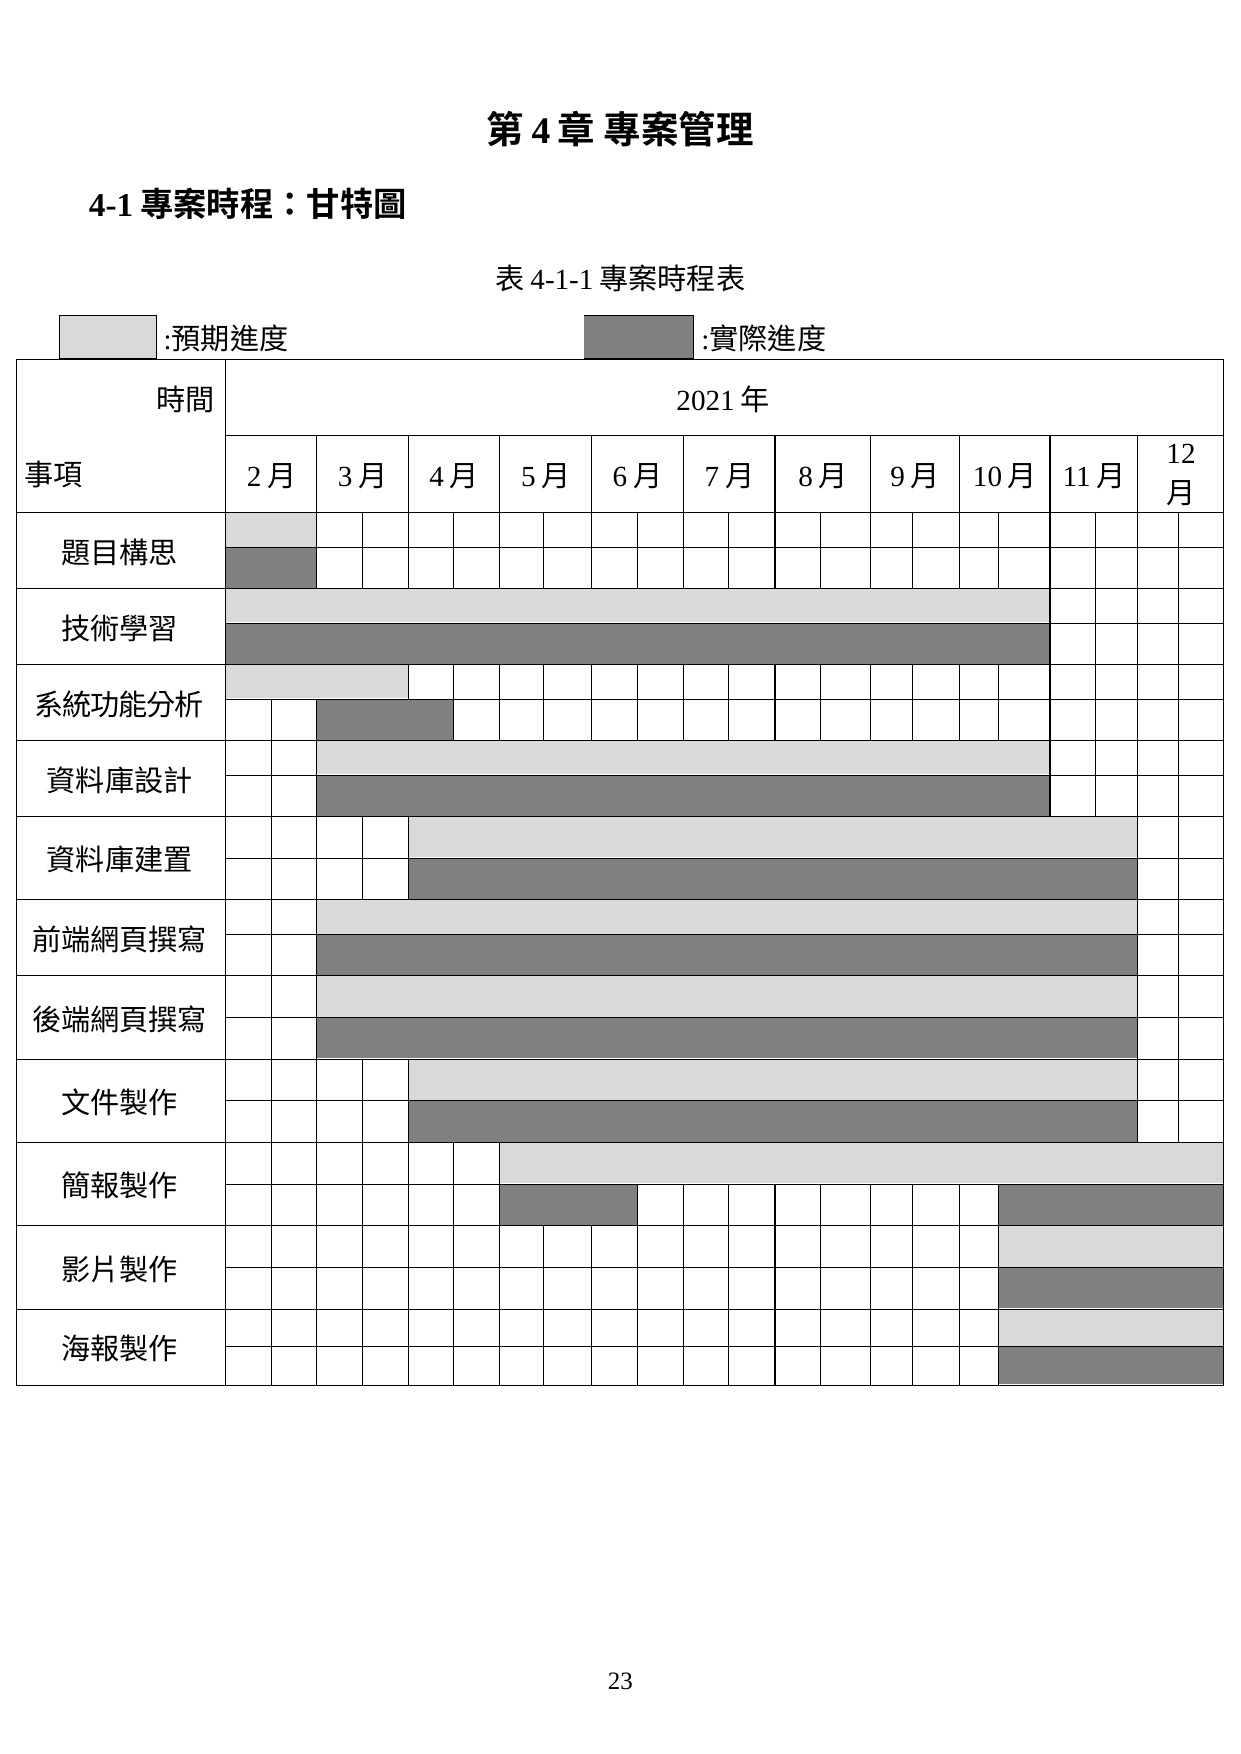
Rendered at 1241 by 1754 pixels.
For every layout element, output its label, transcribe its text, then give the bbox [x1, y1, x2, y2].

table_cell [729, 1347, 774, 1384]
table_cell [729, 1310, 774, 1346]
table_cell [226, 665, 408, 698]
table_cell [776, 665, 820, 698]
table_cell [1138, 935, 1178, 975]
table_cell [272, 900, 316, 934]
table_cell [500, 1143, 1223, 1183]
table_cell [871, 513, 912, 547]
table_cell [999, 1226, 1223, 1267]
table_cell [871, 1347, 912, 1384]
table_cell [1179, 1101, 1223, 1142]
table_cell [1138, 976, 1178, 1017]
table_cell [638, 513, 683, 547]
table_cell [500, 1268, 543, 1308]
table_cell [226, 624, 1049, 664]
table_cell [960, 1226, 998, 1267]
table_cell [1138, 741, 1178, 774]
table_cell [454, 513, 499, 547]
table_cell [544, 1347, 591, 1384]
table_cell [1096, 700, 1137, 740]
table_cell [272, 1268, 316, 1308]
table_cell [1051, 513, 1095, 547]
table_cell [363, 1310, 408, 1346]
table_cell [638, 1268, 683, 1308]
table_cell [544, 700, 591, 740]
table_cell [1179, 859, 1223, 899]
table_cell [500, 513, 543, 547]
table_cell 12月 [1138, 436, 1223, 512]
table_cell [226, 976, 271, 1017]
table_cell [1138, 513, 1178, 547]
table_cell [913, 1310, 959, 1346]
table_cell 6月 [592, 436, 683, 512]
table_cell 海報製作 [17, 1310, 225, 1384]
table_cell [871, 665, 912, 698]
table_cell [409, 1101, 1137, 1142]
table_cell [363, 1347, 408, 1384]
table_cell [871, 548, 912, 588]
table_cell 2月 [226, 436, 316, 512]
table_cell [776, 1268, 820, 1308]
table_cell [317, 1268, 362, 1308]
table_cell [226, 935, 271, 975]
table_cell [592, 1310, 637, 1346]
table_cell [363, 1143, 408, 1183]
table_cell [454, 1226, 499, 1267]
table_cell [226, 1143, 271, 1183]
table_cell [226, 513, 316, 547]
table_cell [1096, 665, 1137, 698]
table_cell [272, 776, 316, 816]
table_cell [1179, 776, 1223, 816]
table_cell [500, 548, 543, 588]
table_header [584, 316, 693, 358]
table_cell [729, 1268, 774, 1308]
table_cell [592, 700, 637, 740]
table_cell [638, 700, 683, 740]
table_cell [913, 1347, 959, 1384]
table_cell [500, 1310, 543, 1346]
table_cell [1096, 548, 1137, 588]
table_cell [960, 1310, 998, 1346]
table_cell [1051, 624, 1095, 664]
table_cell [1138, 589, 1178, 622]
table_cell [317, 976, 1137, 1017]
table_cell [913, 700, 959, 740]
table_cell [409, 1268, 453, 1308]
table_cell [272, 1101, 316, 1142]
table_cell 4月 [409, 436, 499, 512]
table_cell [1179, 665, 1223, 698]
table_cell [1138, 624, 1178, 664]
table_cell [272, 1143, 316, 1183]
table_cell [317, 1226, 362, 1267]
table_cell [226, 589, 1049, 622]
table_cell [1179, 513, 1223, 547]
table_cell [1138, 776, 1178, 816]
table_cell [1179, 624, 1223, 664]
table_cell [1179, 900, 1223, 934]
table_cell [1096, 513, 1137, 547]
table_cell [776, 513, 820, 547]
table_cell [1138, 900, 1178, 934]
table_cell [871, 1268, 912, 1308]
table_cell 影片製作 [17, 1226, 225, 1308]
table_cell [1138, 700, 1178, 740]
table_cell [1138, 548, 1178, 588]
table_cell [871, 1310, 912, 1346]
table_cell [317, 859, 362, 899]
table_cell [272, 1185, 316, 1225]
table_cell [821, 665, 870, 698]
table_cell [317, 1101, 362, 1142]
table_cell [409, 548, 453, 588]
table_cell [913, 548, 959, 588]
table_cell [363, 1268, 408, 1308]
table_cell [1179, 741, 1223, 774]
table_cell [317, 1310, 362, 1346]
table_cell [500, 665, 543, 698]
table_cell 簡報製作 [17, 1143, 225, 1225]
table_cell [684, 1268, 728, 1308]
table_cell [1179, 935, 1223, 975]
table_header :實際進度 [694, 315, 1037, 358]
table_cell [684, 665, 728, 698]
table_cell 11月 [1051, 436, 1137, 512]
table_cell [272, 1310, 316, 1346]
table_cell [272, 1226, 316, 1267]
table_cell [821, 513, 870, 547]
table_cell [1051, 548, 1095, 588]
table_cell [960, 1347, 998, 1384]
table_cell 技術學習 [17, 589, 225, 664]
table_cell [871, 1185, 912, 1225]
table_cell 後端網頁撰寫 [17, 976, 225, 1058]
table_cell [1051, 776, 1095, 816]
table_cell 文件製作 [17, 1060, 225, 1142]
table_cell [544, 1310, 591, 1346]
table_cell [409, 665, 453, 698]
table_cell [226, 1018, 271, 1058]
table_cell [592, 665, 637, 698]
table_cell [592, 513, 637, 547]
table_cell [821, 548, 870, 588]
table_cell [960, 700, 998, 740]
table_cell [226, 1268, 271, 1308]
table_cell [317, 776, 1049, 816]
table_cell [821, 1268, 870, 1308]
table_cell [226, 1101, 271, 1142]
table_cell [454, 548, 499, 588]
table_cell [226, 1060, 271, 1100]
table_cell [226, 1347, 271, 1384]
table_cell [776, 1226, 820, 1267]
table_cell [317, 1018, 1137, 1058]
table_cell [226, 817, 271, 857]
table_cell [454, 1310, 499, 1346]
table_cell [500, 700, 543, 740]
table_cell [363, 1185, 408, 1225]
table_cell [1138, 1018, 1178, 1058]
table_cell [226, 900, 271, 934]
table_cell [272, 859, 316, 899]
table_cell [454, 1143, 499, 1183]
table_cell [999, 665, 1049, 698]
table_cell [409, 1347, 453, 1384]
table_cell [729, 1185, 774, 1225]
table_cell [638, 1185, 683, 1225]
table_cell [776, 1185, 820, 1225]
table_cell [544, 513, 591, 547]
table_cell [363, 513, 408, 547]
table_cell [1179, 1018, 1223, 1058]
table_cell [729, 665, 774, 698]
table_cell 5月 [500, 436, 591, 512]
table_cell [272, 1347, 316, 1384]
table_cell [729, 548, 774, 588]
table_cell [226, 741, 271, 774]
table_cell [226, 548, 316, 588]
table_cell 資料庫建置 [17, 817, 225, 899]
table_cell [409, 817, 1137, 857]
table_cell [871, 1226, 912, 1267]
table_cell [1051, 589, 1095, 622]
table_cell [1179, 817, 1223, 857]
table_cell [999, 700, 1049, 740]
table_cell [999, 548, 1049, 588]
table_cell [1138, 665, 1178, 698]
table_cell [272, 700, 316, 740]
table_cell [1138, 1101, 1178, 1142]
table_cell [871, 700, 912, 740]
table_cell [363, 1060, 408, 1100]
table_cell [776, 700, 820, 740]
table_cell [821, 1226, 870, 1267]
table_cell [1051, 741, 1095, 774]
table_cell 8月 [776, 436, 870, 512]
table_cell [544, 665, 591, 698]
table_cell [317, 935, 1137, 975]
table_cell [272, 976, 316, 1017]
table_cell [821, 1310, 870, 1346]
table_cell [544, 548, 591, 588]
table_cell [544, 1268, 591, 1308]
table_cell [500, 1226, 543, 1267]
table_cell [317, 700, 453, 740]
table_cell [409, 1185, 453, 1225]
table_cell [776, 1347, 820, 1384]
table_cell [226, 1310, 271, 1346]
table_cell [913, 665, 959, 698]
table_cell [1096, 589, 1137, 622]
table_cell [317, 1185, 362, 1225]
table_cell [1179, 700, 1223, 740]
table_cell [960, 665, 998, 698]
table_header 2021年 [226, 360, 1223, 435]
table_cell [821, 1185, 870, 1225]
table_cell [1179, 548, 1223, 588]
table_cell [776, 1310, 820, 1346]
table_cell [592, 1347, 637, 1384]
table_cell [999, 513, 1049, 547]
table_cell [363, 548, 408, 588]
table_cell [684, 1185, 728, 1225]
table_cell [272, 1018, 316, 1058]
table_cell [960, 513, 998, 547]
table_cell [638, 548, 683, 588]
table_cell [684, 1226, 728, 1267]
table_cell [226, 859, 271, 899]
table_cell 3月 [317, 436, 408, 512]
table_cell [999, 1347, 1223, 1384]
table_cell [272, 741, 316, 774]
table_cell [1096, 741, 1137, 774]
table_cell [1138, 817, 1178, 857]
table_cell [821, 1347, 870, 1384]
table_cell [226, 1226, 271, 1267]
table_cell [272, 817, 316, 857]
table_cell [454, 1185, 499, 1225]
table_cell [684, 548, 728, 588]
table_cell [776, 548, 820, 588]
table_cell [409, 1226, 453, 1267]
table_cell [684, 513, 728, 547]
table_cell [317, 513, 362, 547]
table_cell [821, 700, 870, 740]
table_cell [1096, 776, 1137, 816]
table_cell [317, 548, 362, 588]
table_cell [960, 1185, 998, 1225]
table_cell [363, 1226, 408, 1267]
table_cell [999, 1268, 1223, 1308]
table_cell [226, 700, 271, 740]
table_cell [638, 1347, 683, 1384]
table_cell [729, 513, 774, 547]
table_cell [272, 1060, 316, 1100]
table_cell [317, 741, 1049, 774]
table_cell [913, 1226, 959, 1267]
table_cell 資料庫設計 [17, 741, 225, 816]
text 表4-1-1專案時程表 [89, 239, 1152, 314]
table_cell [592, 548, 637, 588]
table_cell [1138, 1060, 1178, 1100]
table_cell [1051, 665, 1095, 698]
table_cell 10月 [960, 436, 1049, 512]
table_cell [500, 1347, 543, 1384]
table_cell [638, 1226, 683, 1267]
text 4-1專案時程：甘特圖 [89, 164, 1152, 239]
table_cell [1096, 624, 1137, 664]
table_cell [454, 665, 499, 698]
table_cell 7月 [684, 436, 774, 512]
table_cell [226, 1185, 271, 1225]
table_cell [500, 1185, 637, 1225]
table_cell [913, 1268, 959, 1308]
table_cell [960, 548, 998, 588]
table_cell [592, 1268, 637, 1308]
table_cell [226, 776, 271, 816]
table_cell [913, 1185, 959, 1225]
table_cell 9月 [871, 436, 959, 512]
table_cell [409, 1143, 453, 1183]
table_cell [729, 1226, 774, 1267]
table_cell 系統功能分析 [17, 665, 225, 740]
table_cell [363, 817, 408, 857]
table_cell [454, 700, 499, 740]
table_cell [272, 935, 316, 975]
table_cell [409, 513, 453, 547]
table_cell [729, 700, 774, 740]
table_header 時間 事項 [17, 360, 225, 512]
table_cell [409, 1060, 1137, 1100]
table_cell [960, 1268, 998, 1308]
table_cell [684, 1347, 728, 1384]
table_cell [409, 859, 1137, 899]
table_cell [684, 1310, 728, 1346]
table_cell [363, 1101, 408, 1142]
table_cell [638, 1310, 683, 1346]
table_cell [317, 1060, 362, 1100]
table_cell [317, 1347, 362, 1384]
table_cell [544, 1226, 591, 1267]
table_cell [1051, 700, 1095, 740]
table_cell [999, 1185, 1223, 1225]
table_cell [1138, 859, 1178, 899]
table_cell [1179, 976, 1223, 1017]
table_cell [317, 900, 1137, 934]
table_cell [913, 513, 959, 547]
table_cell [317, 817, 362, 857]
table_cell [454, 1268, 499, 1308]
table_header [60, 316, 156, 358]
table_cell [999, 1310, 1223, 1346]
table_cell [638, 665, 683, 698]
table_cell 前端網頁撰寫 [17, 900, 225, 975]
table_cell [454, 1347, 499, 1384]
table_cell [684, 700, 728, 740]
table_cell [1179, 1060, 1223, 1100]
text 第4章 專案管理 [89, 89, 1152, 164]
table_cell [409, 1310, 453, 1346]
table_header :預期進度 [157, 315, 584, 358]
table_cell [592, 1226, 637, 1267]
table_cell [363, 859, 408, 899]
table_cell [1179, 589, 1223, 622]
table_cell 題目構思 [17, 513, 225, 588]
table_cell [317, 1143, 362, 1183]
